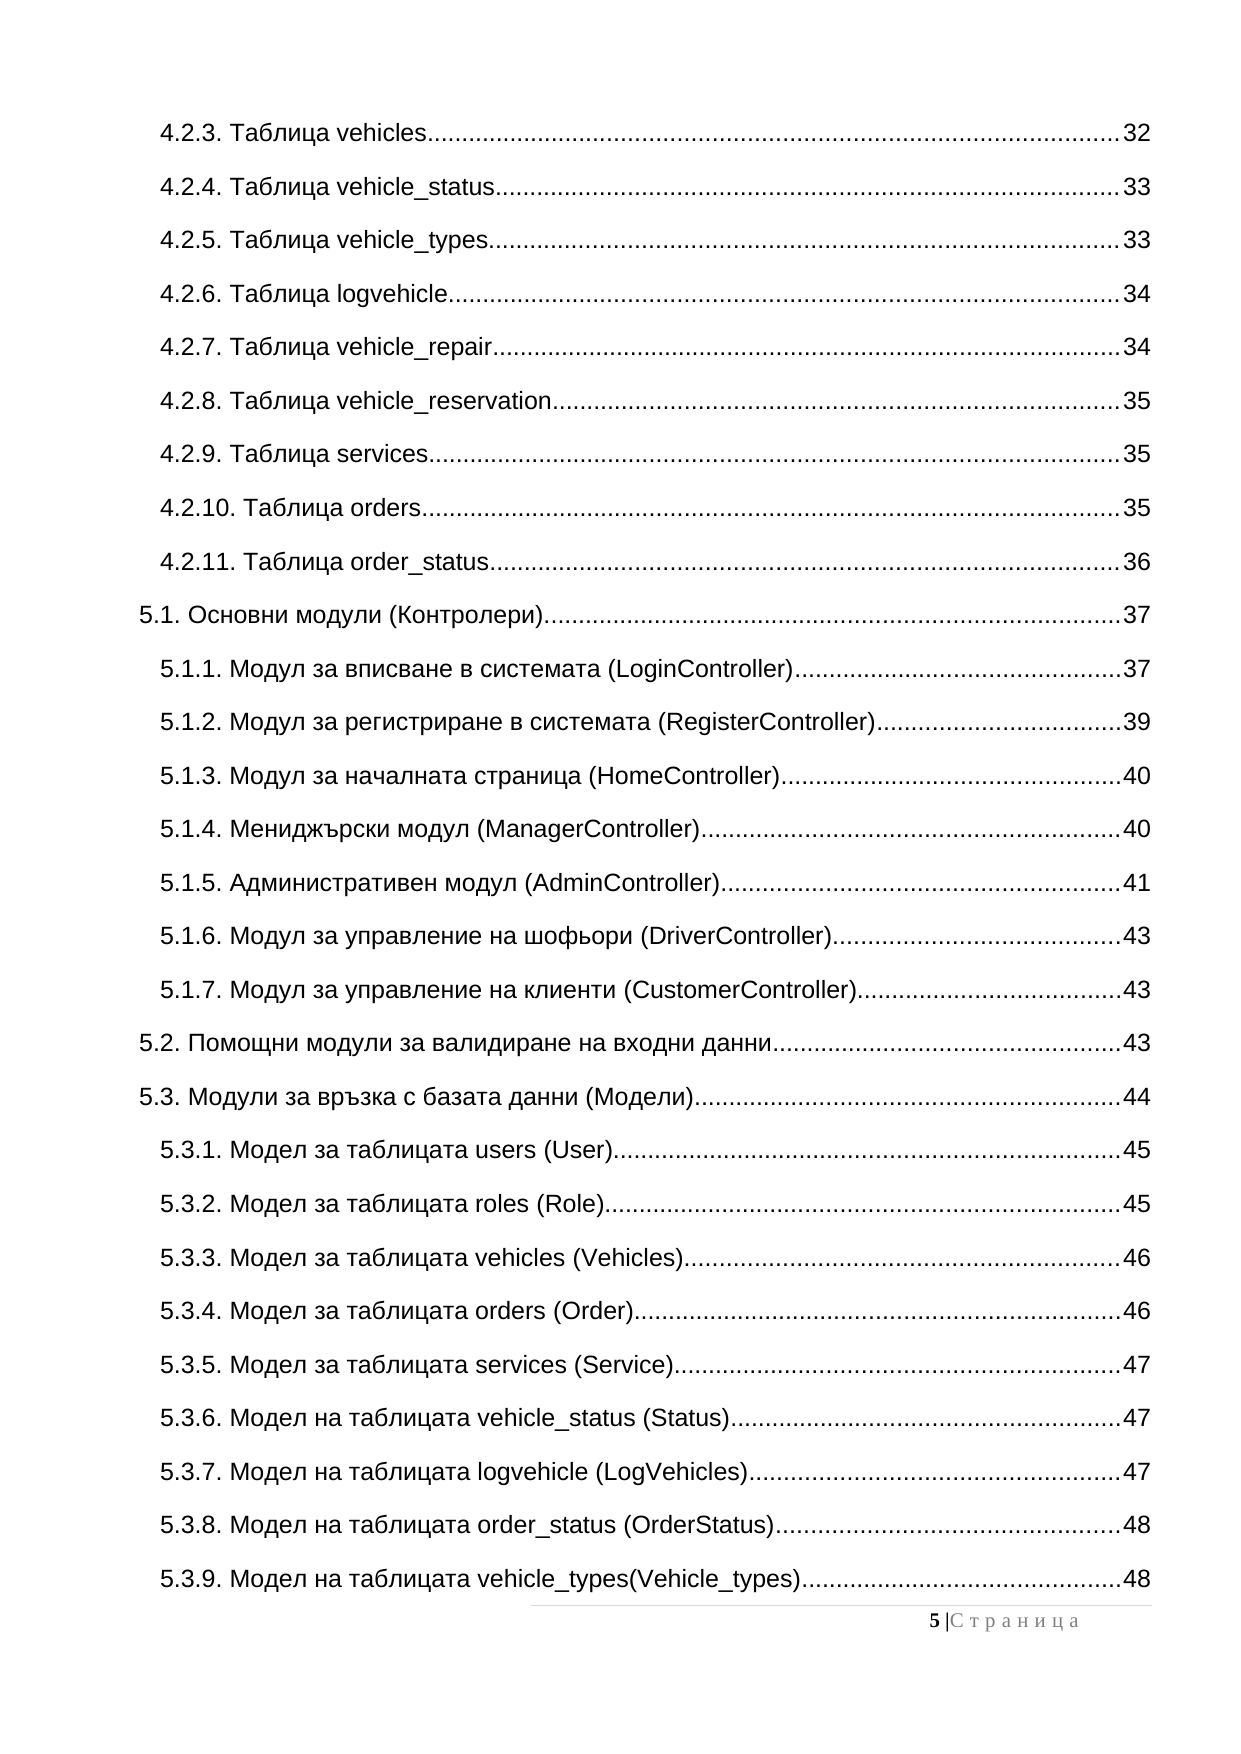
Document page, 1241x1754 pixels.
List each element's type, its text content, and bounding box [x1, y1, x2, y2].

text 5.1.7. Модул за управление на клиенти (CustomerController) 43 [160, 975, 1152, 1003]
text 5.3.8. Модел на таблицата order_status (OrderStatus) 48 [160, 1510, 1152, 1539]
text 4.2.5. Таблица vehicle_types 33 [160, 225, 1152, 254]
text 5.3.4. Модел за таблицата orders (Order) 46 [160, 1296, 1152, 1325]
text 4.2.9. Таблица services 35 [160, 439, 1152, 468]
text 4.2.4. Таблица vehicle_status 33 [160, 172, 1152, 200]
text 5.3. Модули за връзка с базата данни (Модели) 44 [139, 1082, 1152, 1111]
text 5.3.9. Модел на таблицата vehicle_types(Vehicle_types) 48 [160, 1564, 1152, 1592]
text 5.2. Помощни модули за валидиране на входни данни 43 [139, 1028, 1152, 1057]
text 4.2.10. Таблица orders 35 [160, 493, 1152, 522]
text 4.2.6. Таблица logvehicle 34 [160, 279, 1152, 307]
text 5.1.1. Модул за вписване в системата (LoginController) 37 [160, 653, 1152, 682]
text 5.3.3. Модел за таблицата vehicles (Vehicles) 46 [160, 1242, 1152, 1271]
text 5.1.5. Административен модул (AdminController) 41 [160, 868, 1152, 896]
text 4.2.8. Таблица vehicle_reservation 35 [160, 386, 1152, 414]
text 4.2.11. Таблица order_status 36 [160, 546, 1152, 575]
text 5.3.7. Модел на таблицата logvehicle (LogVehicles) 47 [160, 1457, 1152, 1485]
text 5.3.2. Модел за таблицата roles (Role) 45 [160, 1189, 1152, 1218]
text 5.1.4. Мениджърски модул (ManagerController) 40 [160, 814, 1152, 843]
text 5.3.5. Модел за таблицата services (Service) 47 [160, 1349, 1152, 1378]
text 5.1. Основни модули (Контролери). 37 [139, 600, 1152, 629]
text 4.2.7. Таблица vehicle_repair 34 [160, 332, 1152, 361]
text 5.1.3. Модул за началната страница (HomeController) 40 [160, 761, 1152, 789]
text 5.1.6. Модул за управление на шофьори (DriverController) 43 [160, 921, 1152, 950]
text 5.3.6. Модел на таблицата vehicle_status (Status) 47 [160, 1403, 1152, 1432]
text 4.2.3. Таблица vehicles 32 [160, 118, 1152, 147]
text 5.1.2. Модул за регистриране в системата (RegisterController) 39 [160, 707, 1152, 736]
text 5.3.1. Модел за таблицата users (User) 45 [160, 1135, 1152, 1164]
